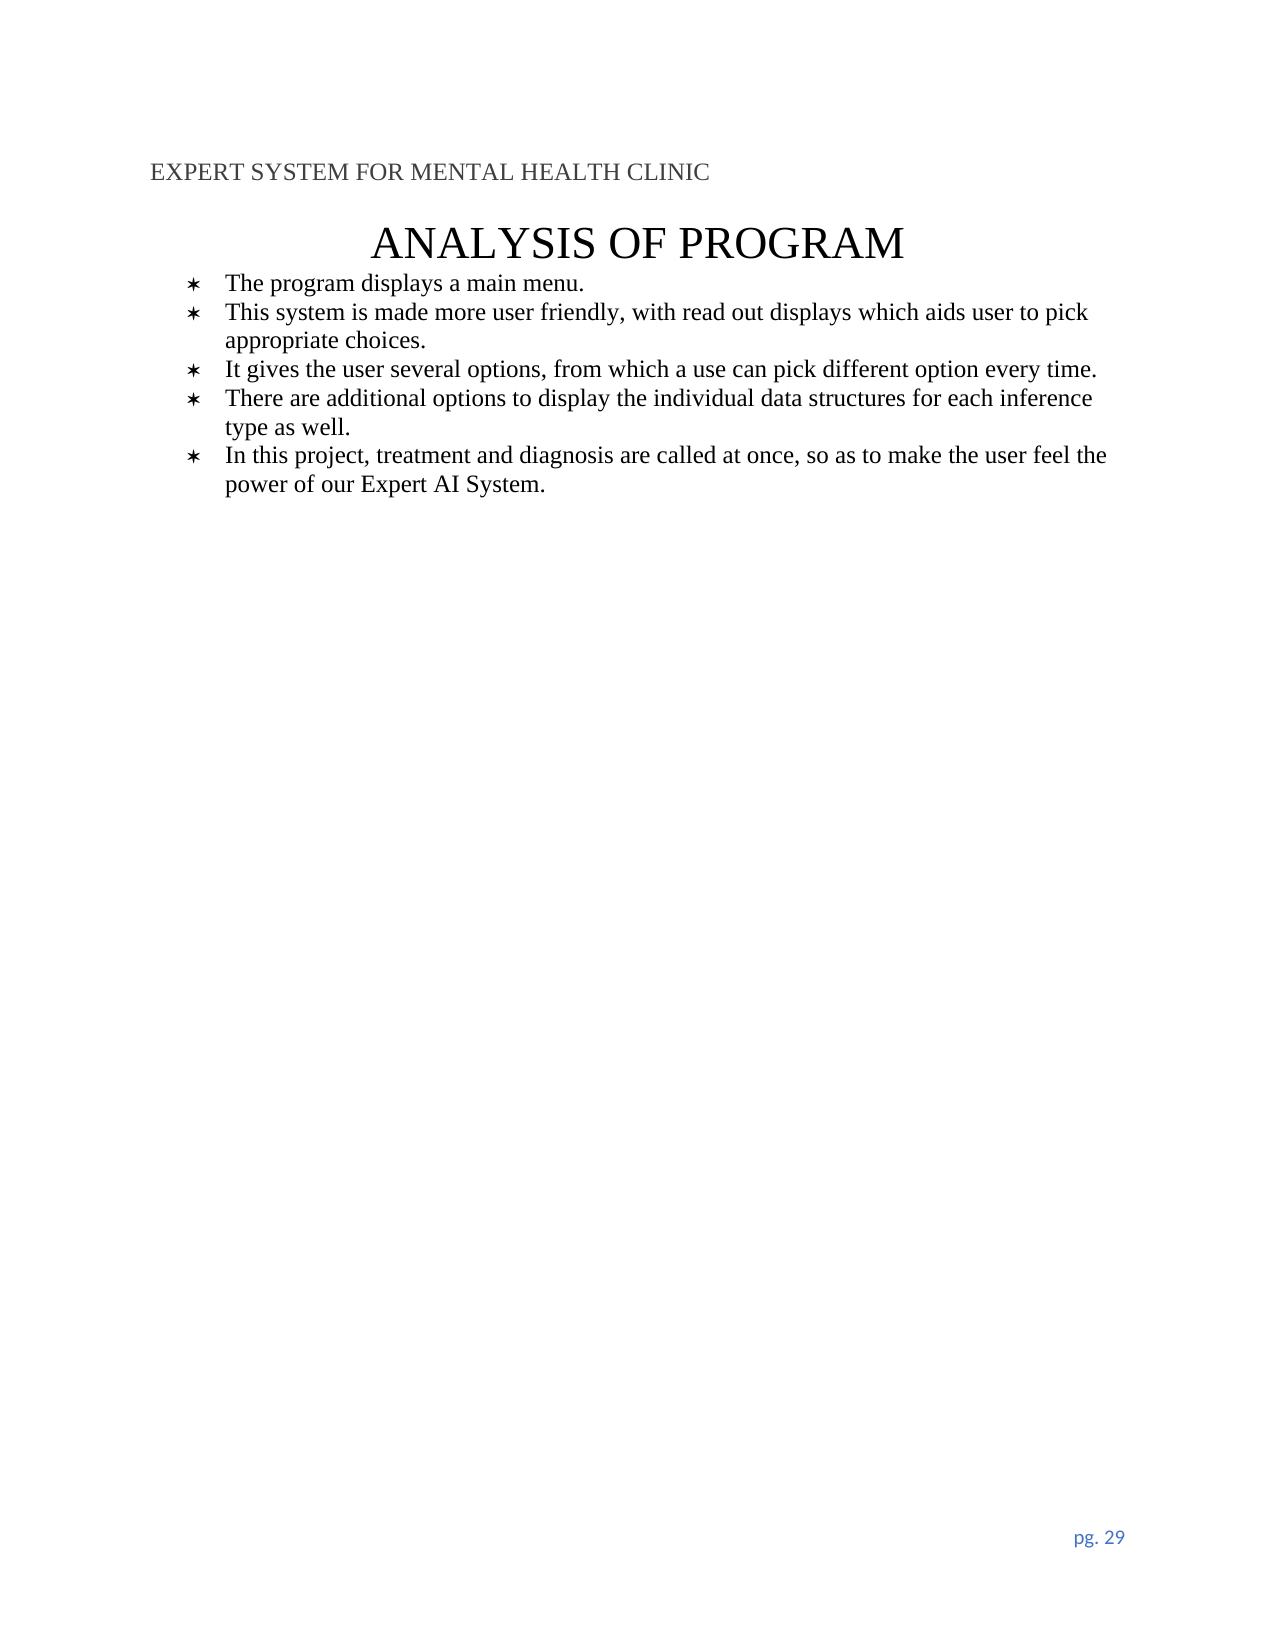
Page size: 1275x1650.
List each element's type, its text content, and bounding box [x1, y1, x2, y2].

text ANALYSIS OF PROGRAM [150, 215, 1125, 268]
list In this project, treatment and diagnosis are called at once, so as to make the user feel the power of our Expert AI System. [187, 441, 1125, 498]
list There are additional options to display the individual data structures for each inference type as well. [187, 383, 1125, 441]
list The program displays a main menu. [187, 268, 1125, 297]
list This system is made more user friendly, with read out displays which aids user to pick appropriate choices. [187, 297, 1125, 354]
list It gives the user several options, from which a use can pick different option every time. [187, 354, 1125, 383]
